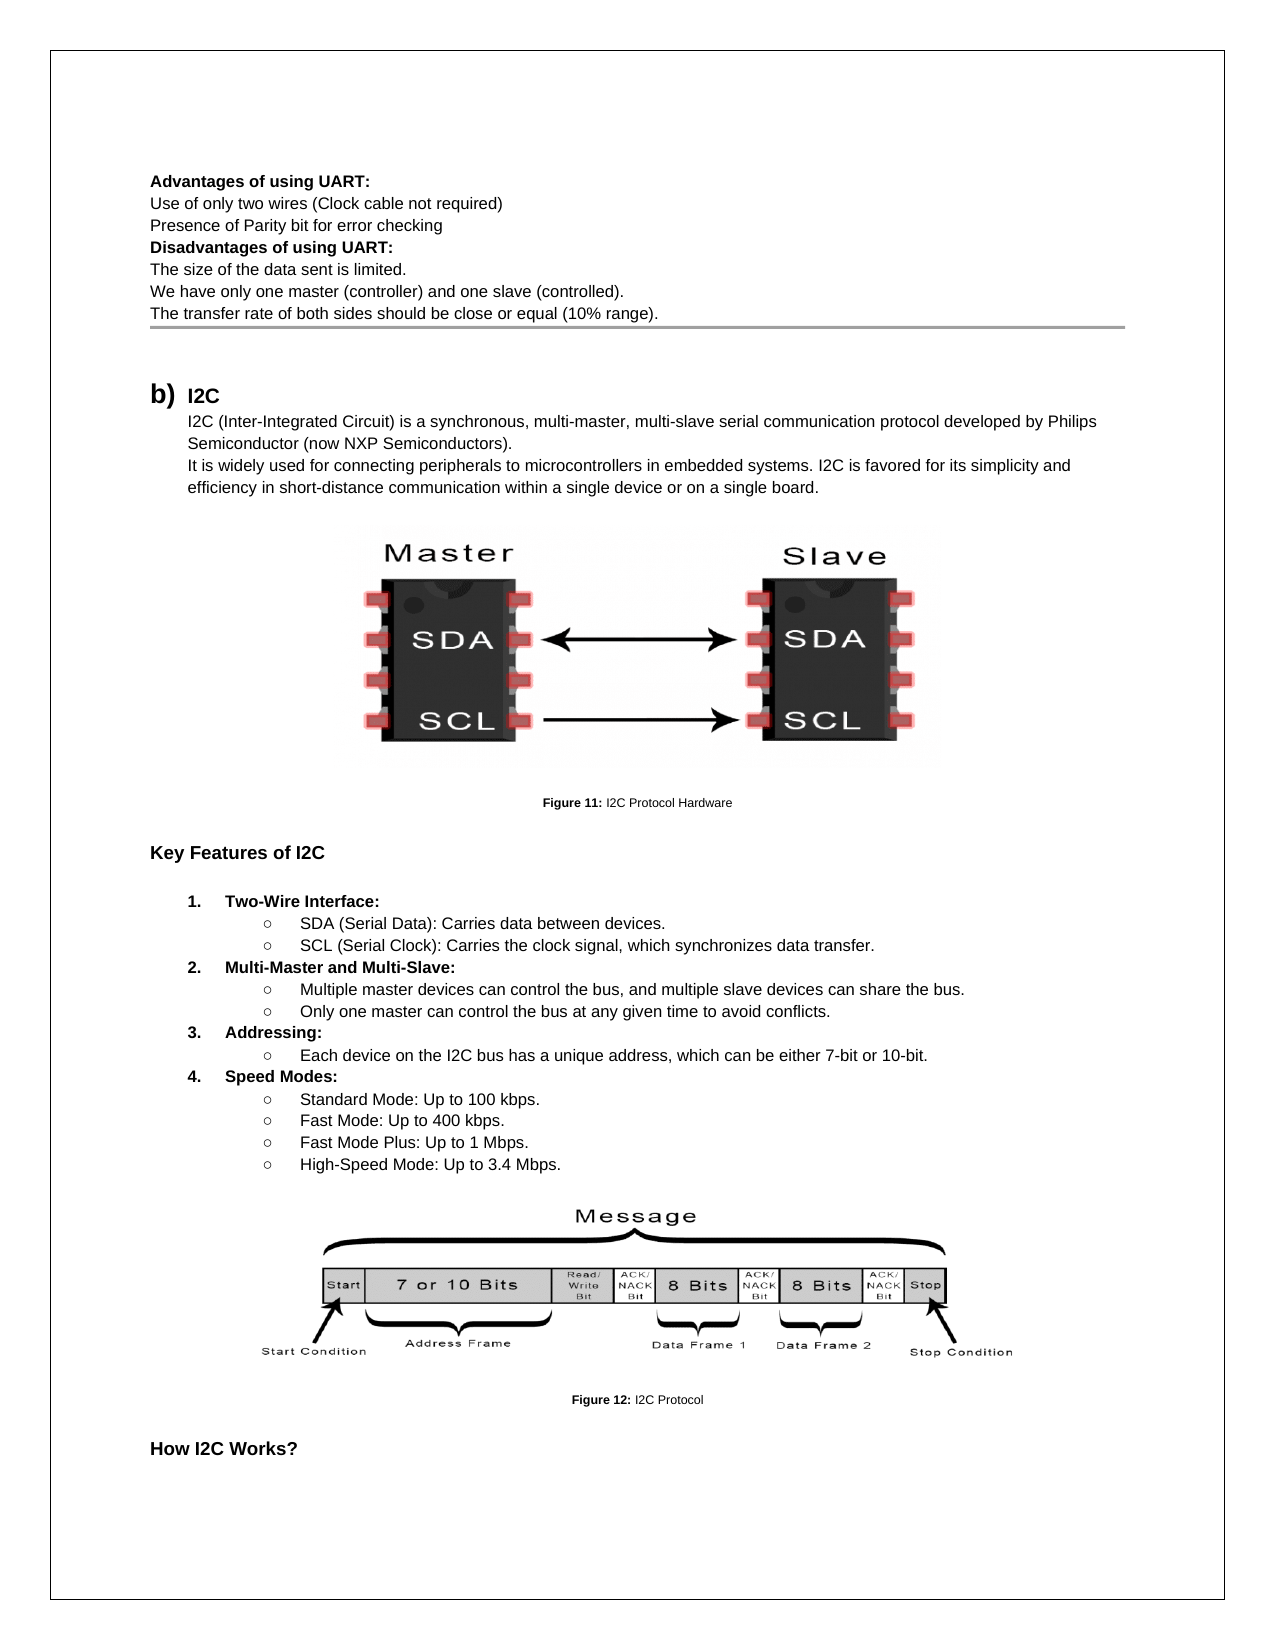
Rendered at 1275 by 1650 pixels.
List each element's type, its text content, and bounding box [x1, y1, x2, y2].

list High-Speed Mode: Up to 3.4 Mbps. [262, 1155, 1125, 1174]
text The transfer rate of both sides should be close or equal (10% range). [150, 304, 1125, 323]
picture [333, 525, 942, 768]
list Two-Wire Interface: [187, 891, 1125, 911]
list I2C I2C (Inter-Integrated Circuit) is a synchronous, multi-master, multi-slave serial communication protocol developed by Philips Semiconductor (now NXP Semiconductors). It is widely used for connecting peripherals to microcontrollers in embedded systems. I2C is favored for its simplicity and efficiency in short-distance communication within a single device or on a single board. [150, 378, 1125, 497]
text Disadvantages of using UART: [150, 238, 1125, 257]
subtitle Key Features of I2C [150, 842, 1125, 863]
list Fast Mode Plus: Up to 1 Mbps. [262, 1133, 1125, 1152]
list Only one master can control the bus at any given time to avoid conflicts. [262, 1001, 1125, 1021]
text Presence of Parity bit for error checking [150, 216, 1125, 235]
text Use of only two wires (Clock cable not required) [150, 194, 1125, 213]
list Standard Mode: Up to 100 kbps. [262, 1089, 1125, 1108]
list Each device on the I2C bus has a unique address, which can be either 7-bit or 10-bit. [262, 1045, 1125, 1064]
picture [251, 1202, 1024, 1364]
list Addressing: [187, 1023, 1125, 1042]
list Multi-Master and Multi-Slave: [187, 957, 1125, 977]
list SCL (Serial Clock): Carries the clock signal, which synchronizes data transfer. [262, 935, 1125, 954]
list Fast Mode: Up to 400 kbps. [262, 1111, 1125, 1130]
text The size of the data sent is limited. [150, 260, 1125, 279]
text We have only one master (controller) and one slave (controlled). [150, 282, 1125, 301]
subtitle How I2C Works? [150, 1438, 1125, 1460]
text Figure 11: I2C Protocol Hardware [150, 796, 1125, 810]
list SDA (Serial Data): Carries data between devices. [262, 913, 1125, 933]
text Advantages of using UART: [150, 172, 1125, 191]
list Speed Modes: [187, 1067, 1125, 1086]
text Figure 12: I2C Protocol [150, 1392, 1125, 1407]
list Multiple master devices can control the bus, and multiple slave devices can share the bus. [262, 979, 1125, 998]
